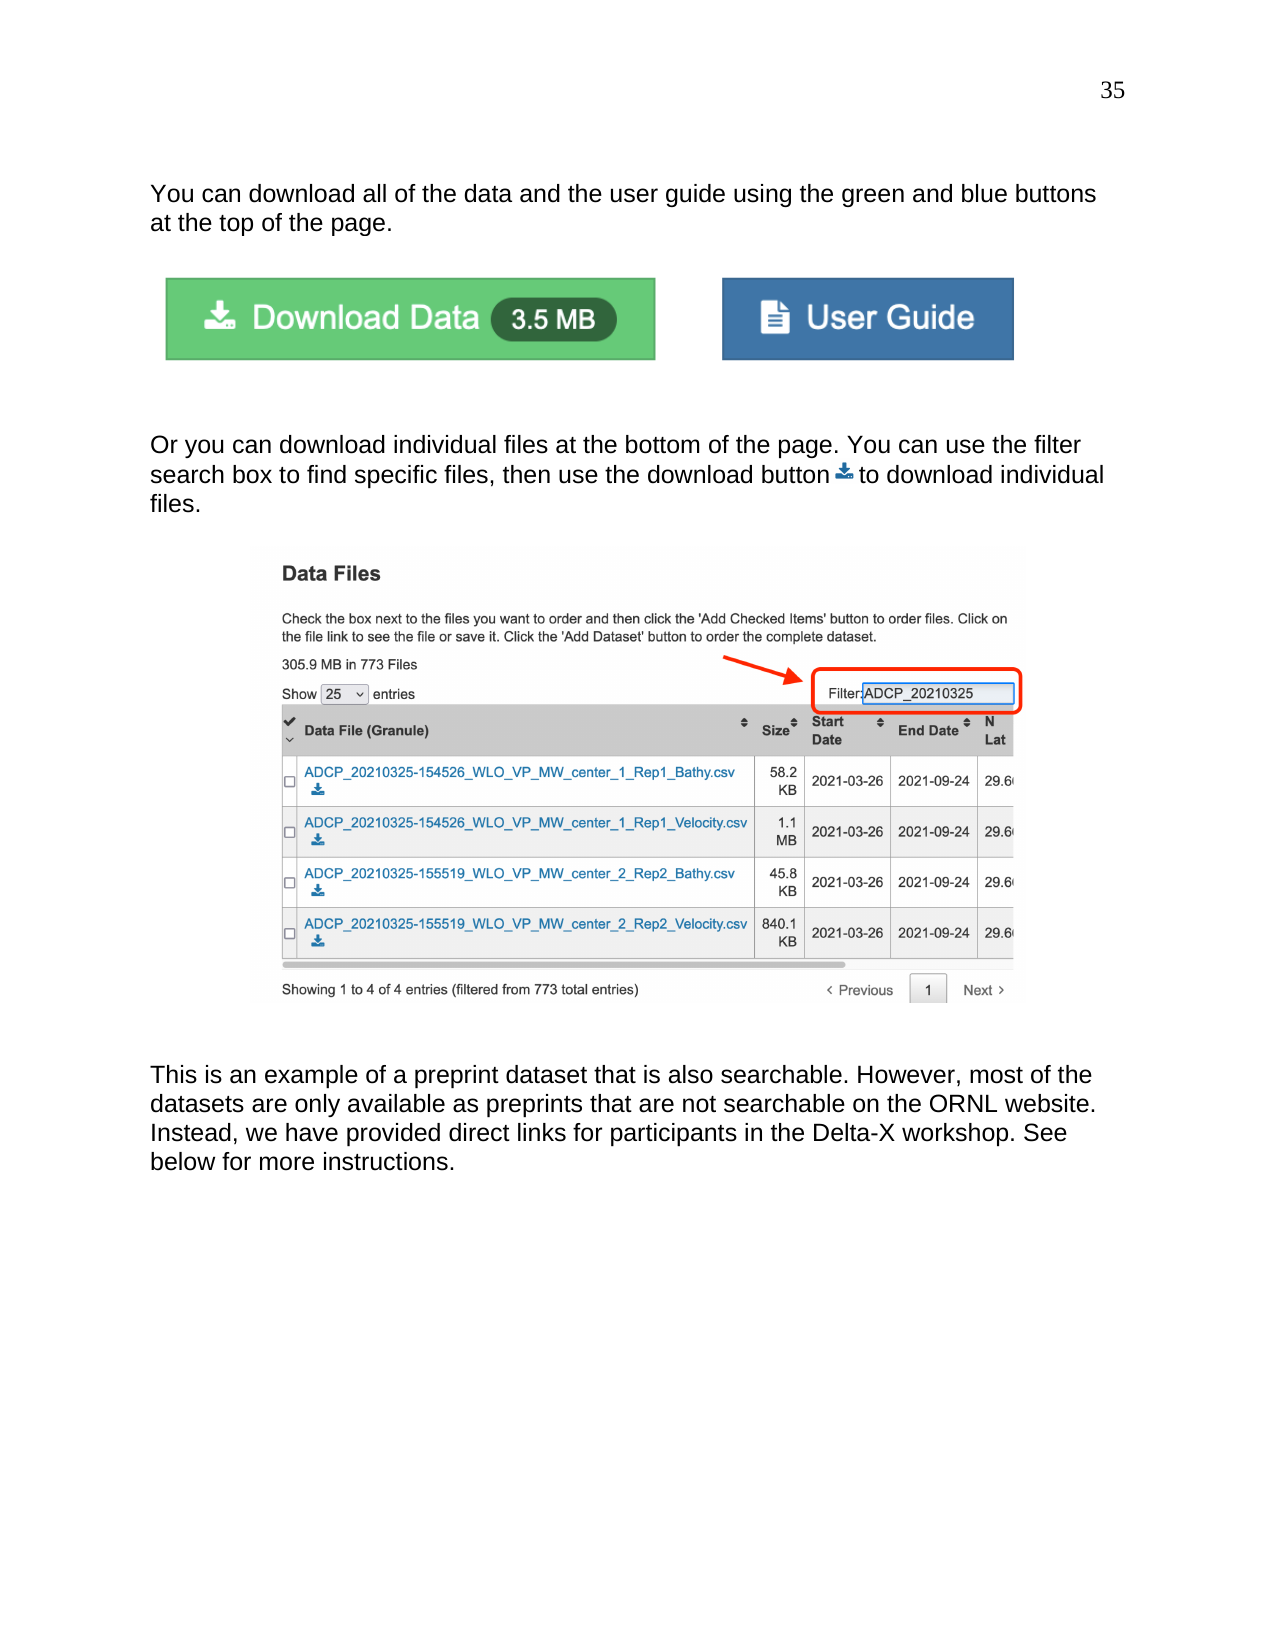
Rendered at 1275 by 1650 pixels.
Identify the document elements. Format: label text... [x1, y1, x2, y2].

text Or you can download individual files at the bottom of the page. You can use the filter search box to find specific files, then use the download buttonto download individual files. [150, 429, 1125, 518]
text This is an example of a preprint dataset that is also searchable. However, most of the datasets are only available as preprints that are not searchable on the ORNL website. Instead, we have provided direct links for participants in the Delta-X workshop. See below for more instructions. [150, 1060, 1125, 1175]
picture [831, 458, 859, 484]
picture [249, 546, 1026, 1003]
picture [150, 236, 1038, 401]
